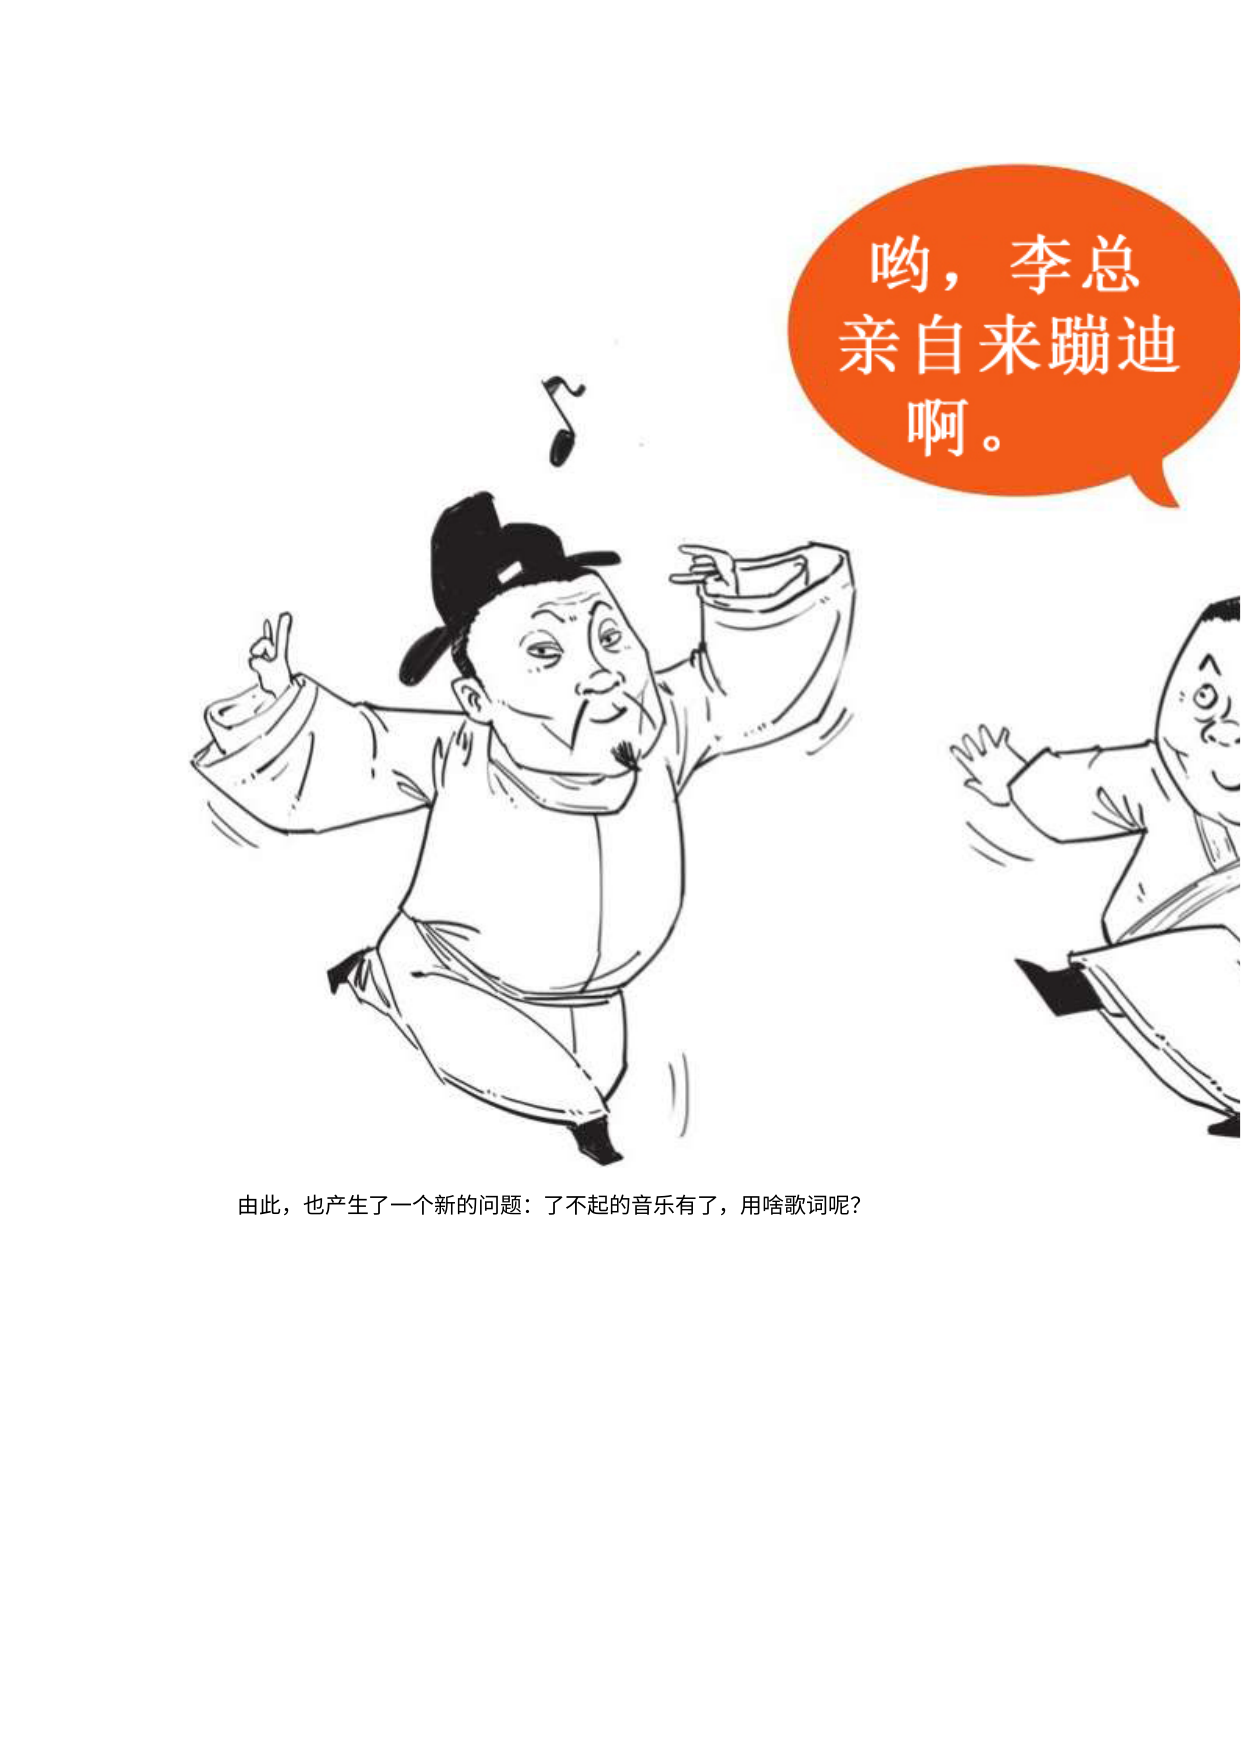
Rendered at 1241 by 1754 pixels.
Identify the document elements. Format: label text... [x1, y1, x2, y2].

picture [187, 162, 1241, 1168]
text 由此，也产生了一个新的问题：了不起的音乐有了，用啥歌词呢？ [187, 1188, 1053, 1220]
